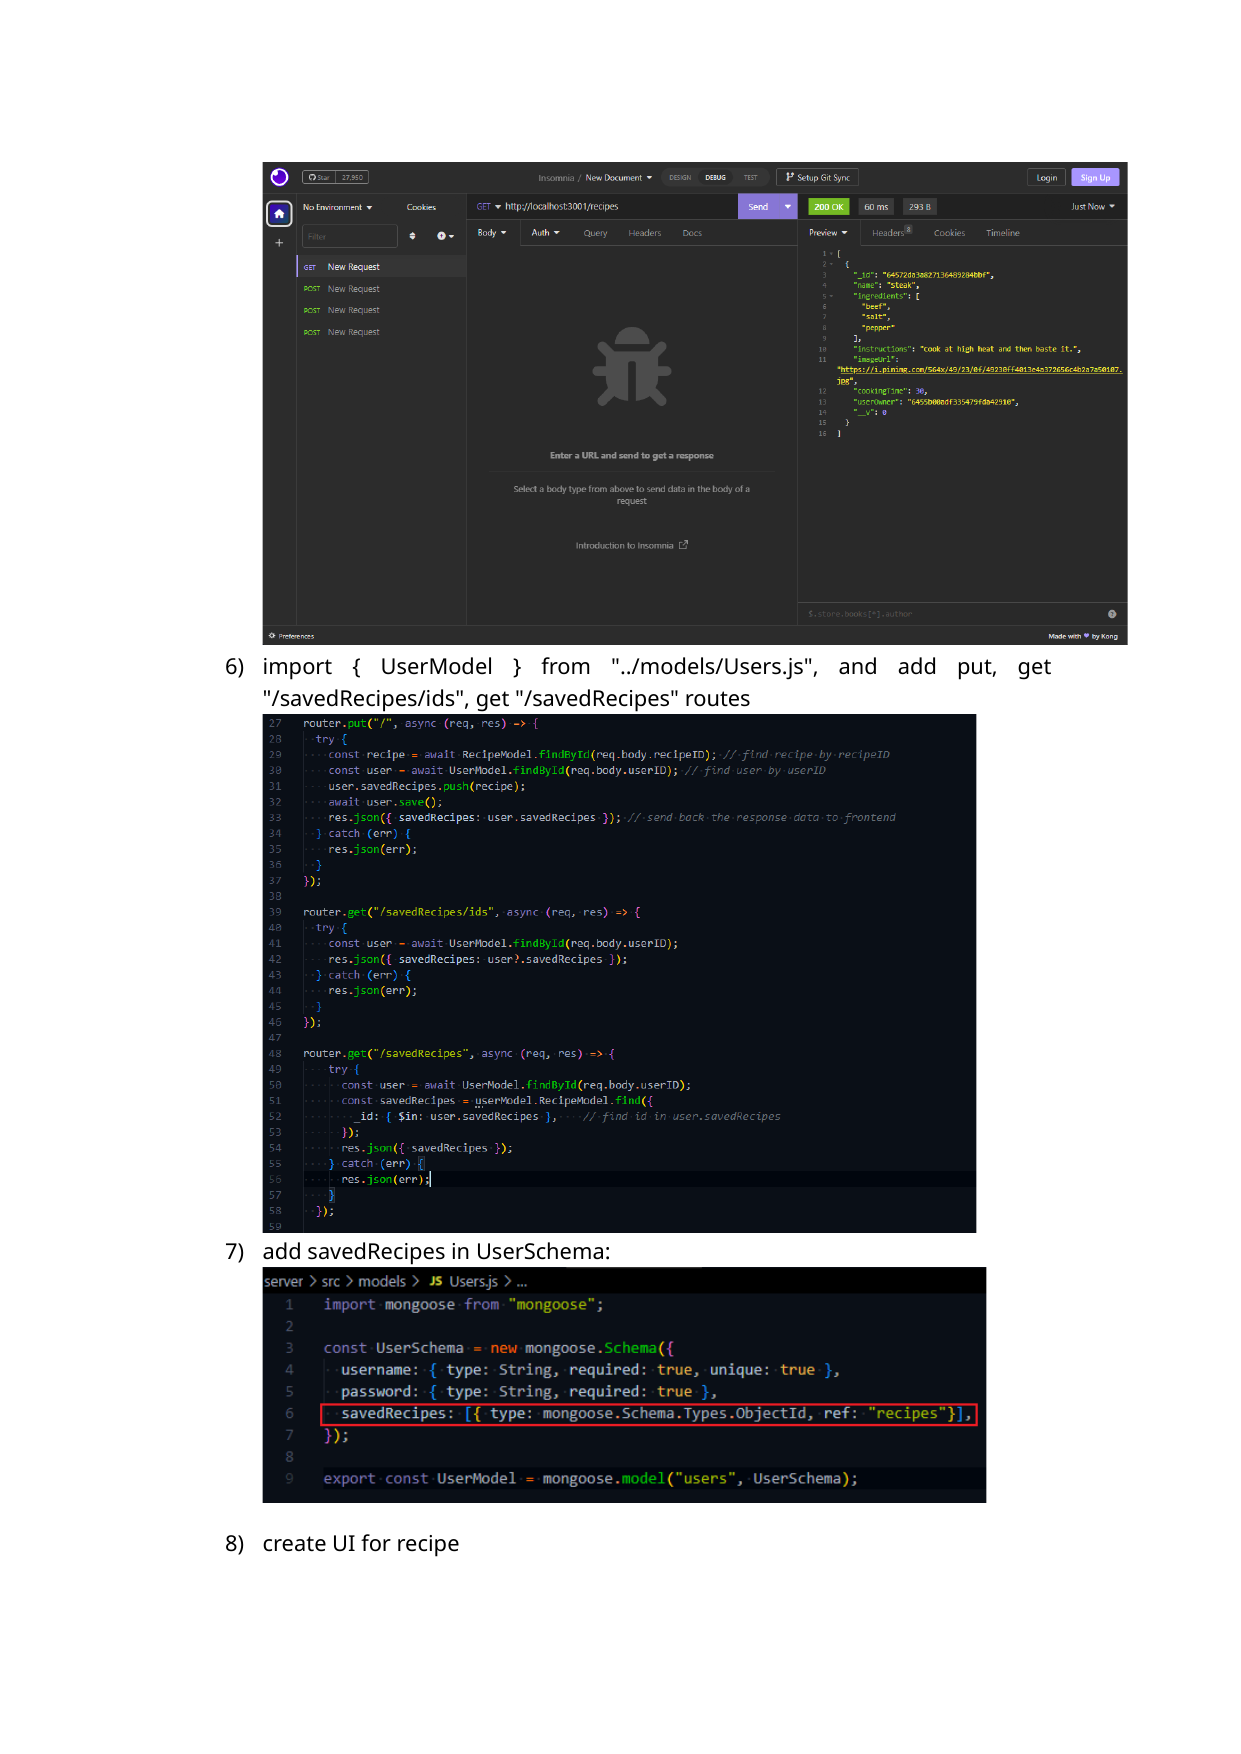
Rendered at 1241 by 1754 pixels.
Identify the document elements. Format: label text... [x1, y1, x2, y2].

list import { UserModel } from "../models/Users.js", and add put, get "/savedRecipes/ids", get "/savedRecipes" routes [225, 649, 1053, 714]
picture [262, 1267, 987, 1503]
list create UI for recipe [225, 1527, 1053, 1559]
picture [262, 714, 977, 1233]
picture [262, 162, 1128, 645]
list add savedRecipes in UserSchema: [225, 1234, 1053, 1267]
